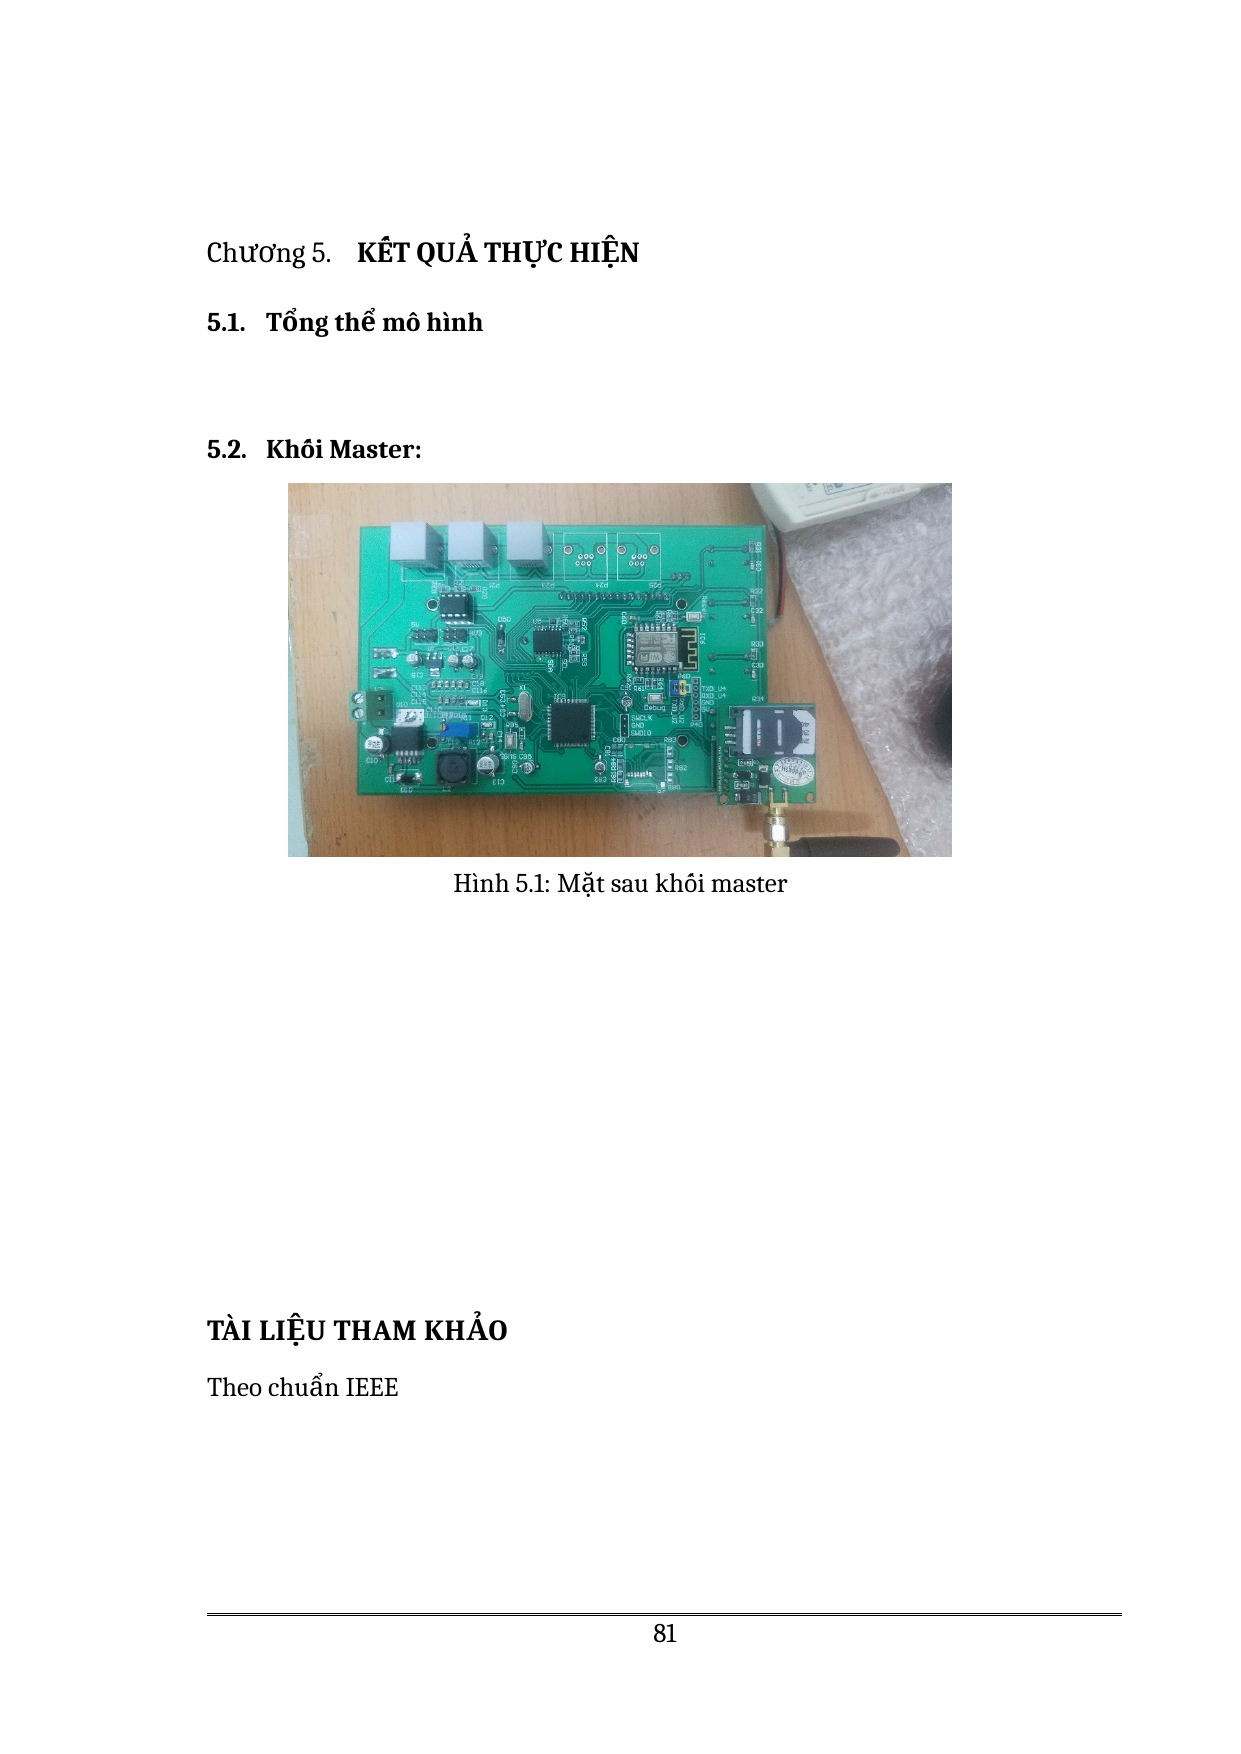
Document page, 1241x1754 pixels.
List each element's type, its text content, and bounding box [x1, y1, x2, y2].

picture [288, 483, 952, 857]
text Theo chuẩn IEEE [207, 1372, 1122, 1403]
title TÀI LIỆU THAM KHẢO [207, 1314, 1122, 1347]
subtitle Tổng thể mô hình [207, 307, 1122, 339]
subtitle KẾT QUẢ THỰC HIỆN [207, 236, 1122, 270]
subtitle Khối Master: [207, 434, 1122, 465]
